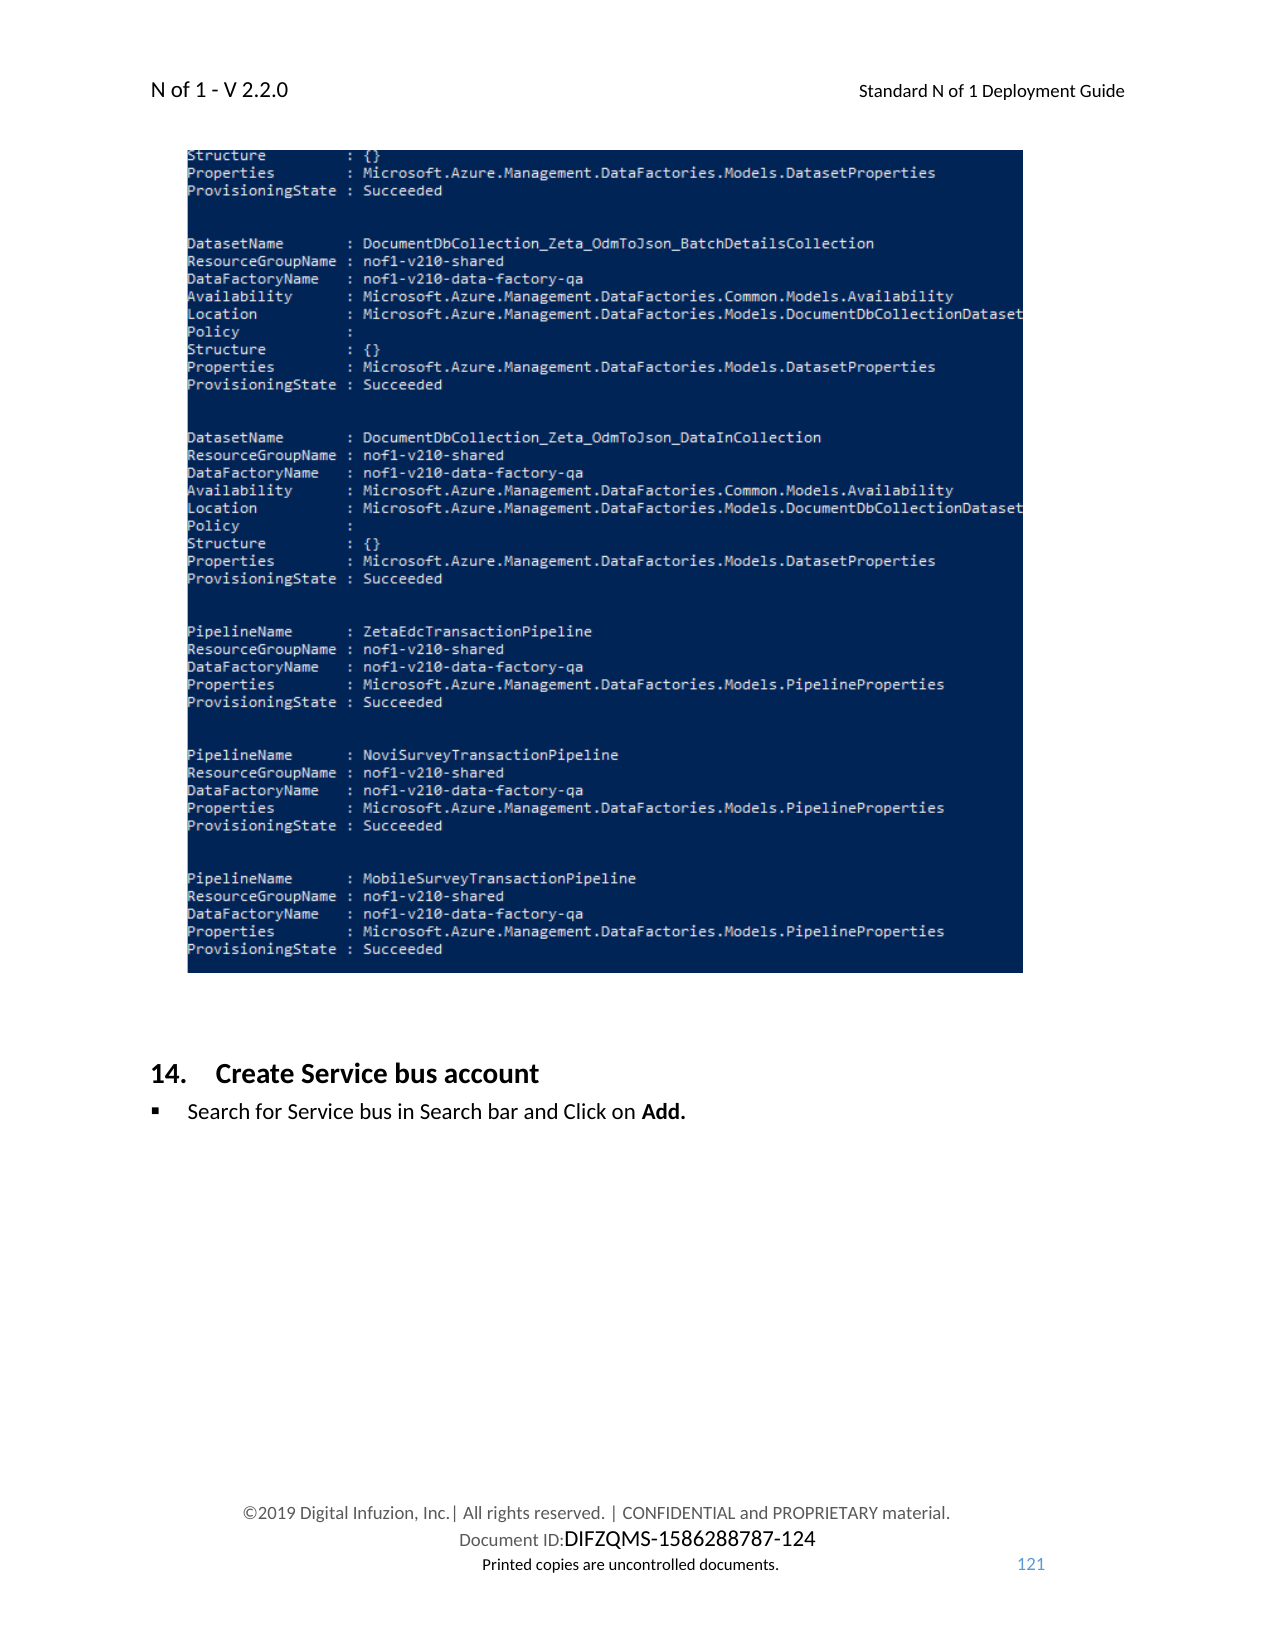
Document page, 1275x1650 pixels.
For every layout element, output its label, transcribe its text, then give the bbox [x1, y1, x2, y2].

list Create Service bus account [150, 1055, 1125, 1091]
picture [187, 150, 1023, 973]
list Search for Service bus in Search bar and Click on Add. [150, 1097, 1125, 1125]
